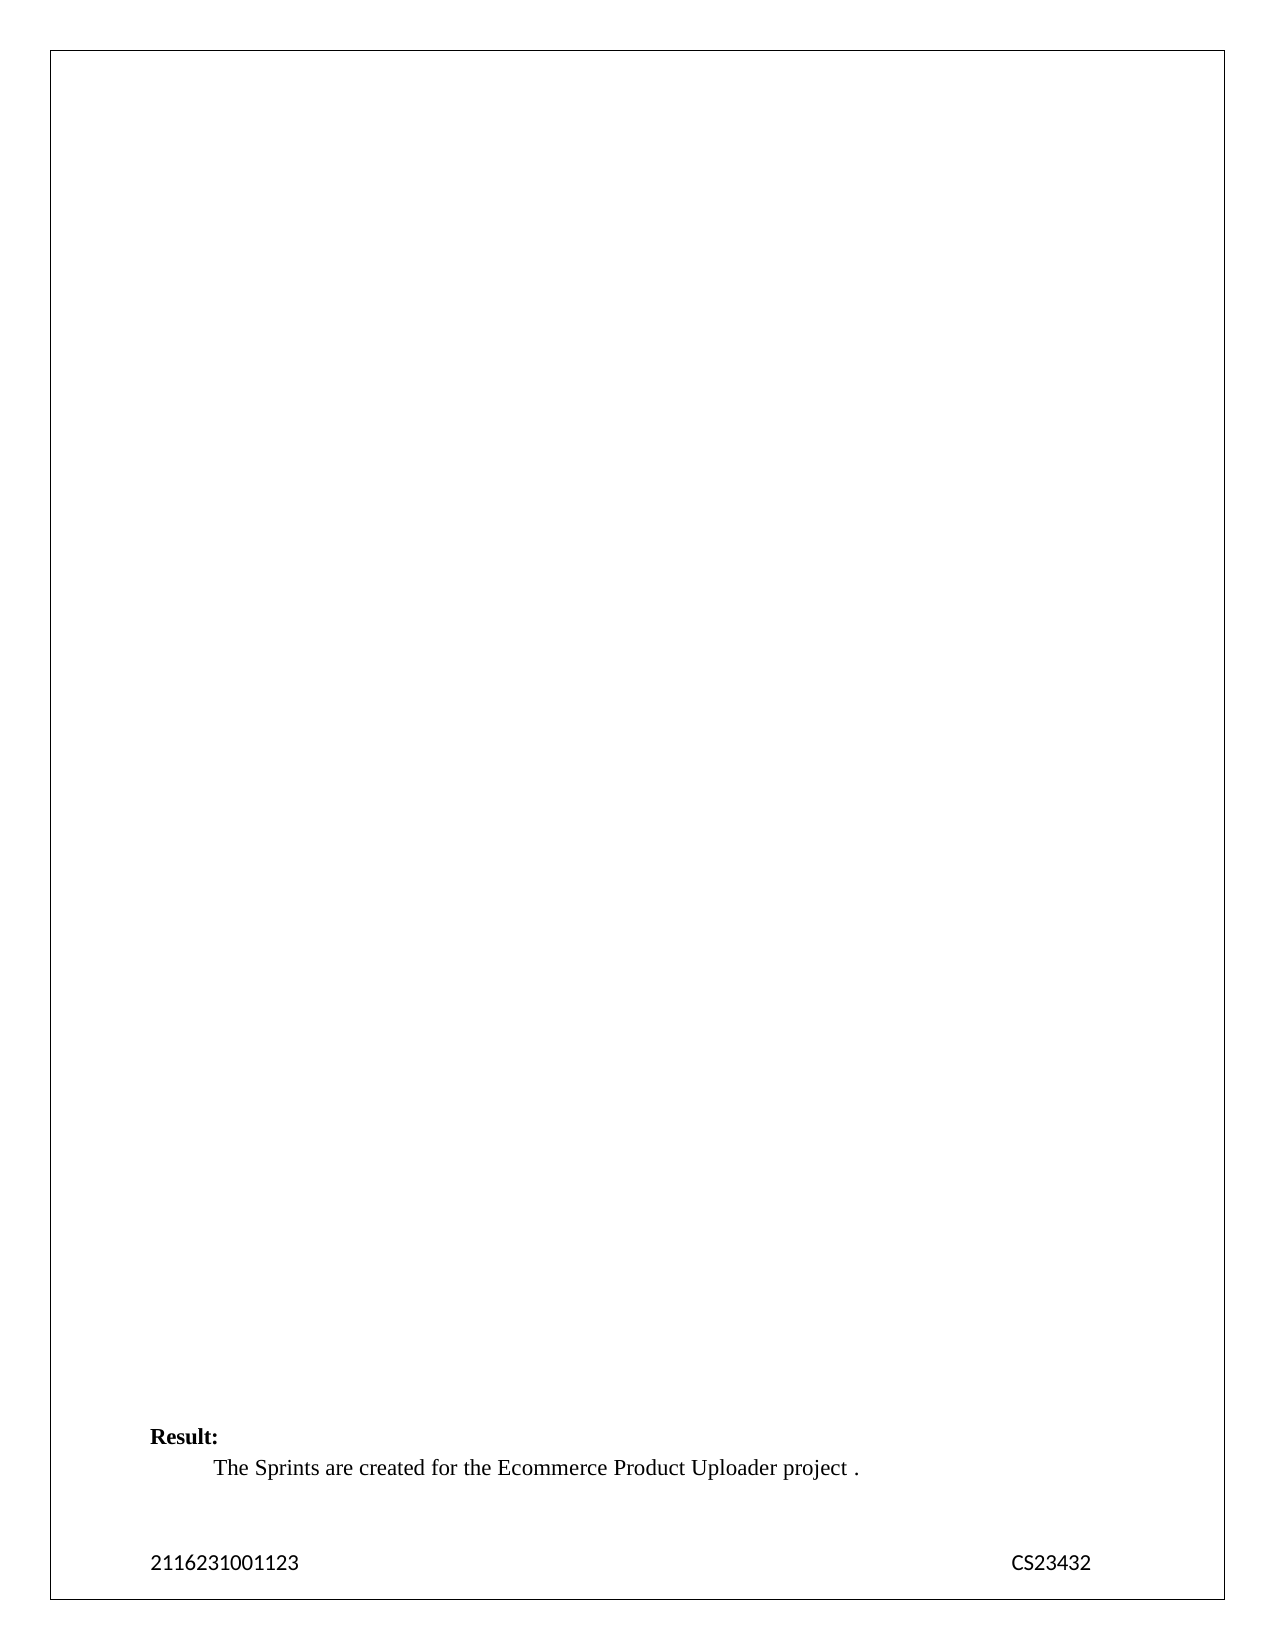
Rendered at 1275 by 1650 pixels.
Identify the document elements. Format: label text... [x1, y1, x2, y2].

text The Sprints are created for the Ecommerce Product Uploader project . [213, 1454, 1162, 1480]
text Result: [150, 1423, 1162, 1450]
